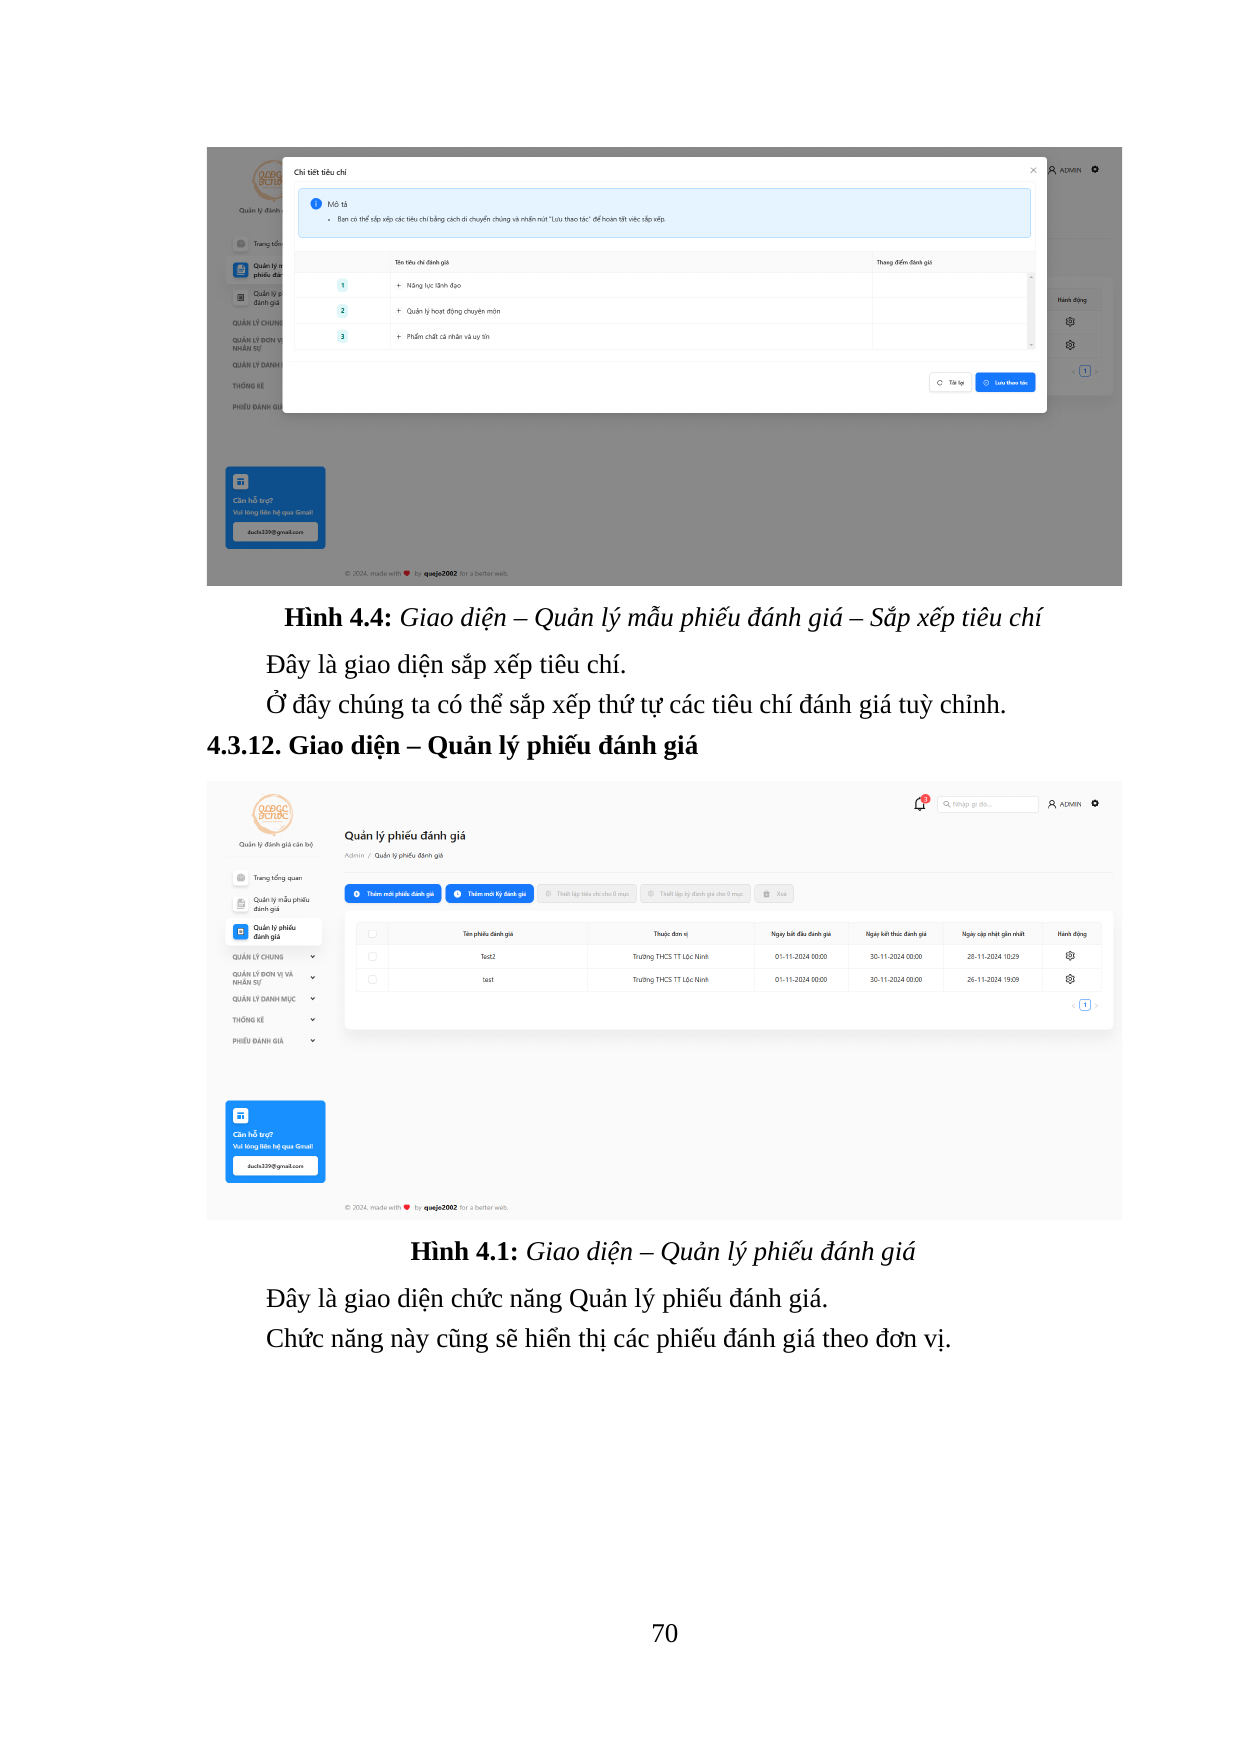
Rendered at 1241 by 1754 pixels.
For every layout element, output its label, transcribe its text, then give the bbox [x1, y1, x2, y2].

text Giao diện – Quản lý phiếu đánh giá [207, 729, 1122, 760]
picture [206, 147, 1123, 586]
title Giao diện – Quản lý mẫu phiếu đánh giá – Sắp xếp tiêu chí [207, 601, 1122, 632]
text Đây là giao diện chức năng Quản lý phiếu đánh giá. [207, 1282, 1122, 1313]
text Đây là giao diện sắp xếp tiêu chí. [207, 648, 1122, 679]
title Giao diện – Quản lý phiếu đánh giá [207, 1235, 1122, 1267]
text Chức năng này cũng sẽ hiển thị các phiếu đánh giá theo đơn vị. [207, 1322, 1122, 1354]
text Ở đây chúng ta có thể sắp xếp thứ tự các tiêu chí đánh giá tuỳ chỉnh. [207, 688, 1122, 719]
picture [206, 781, 1123, 1220]
